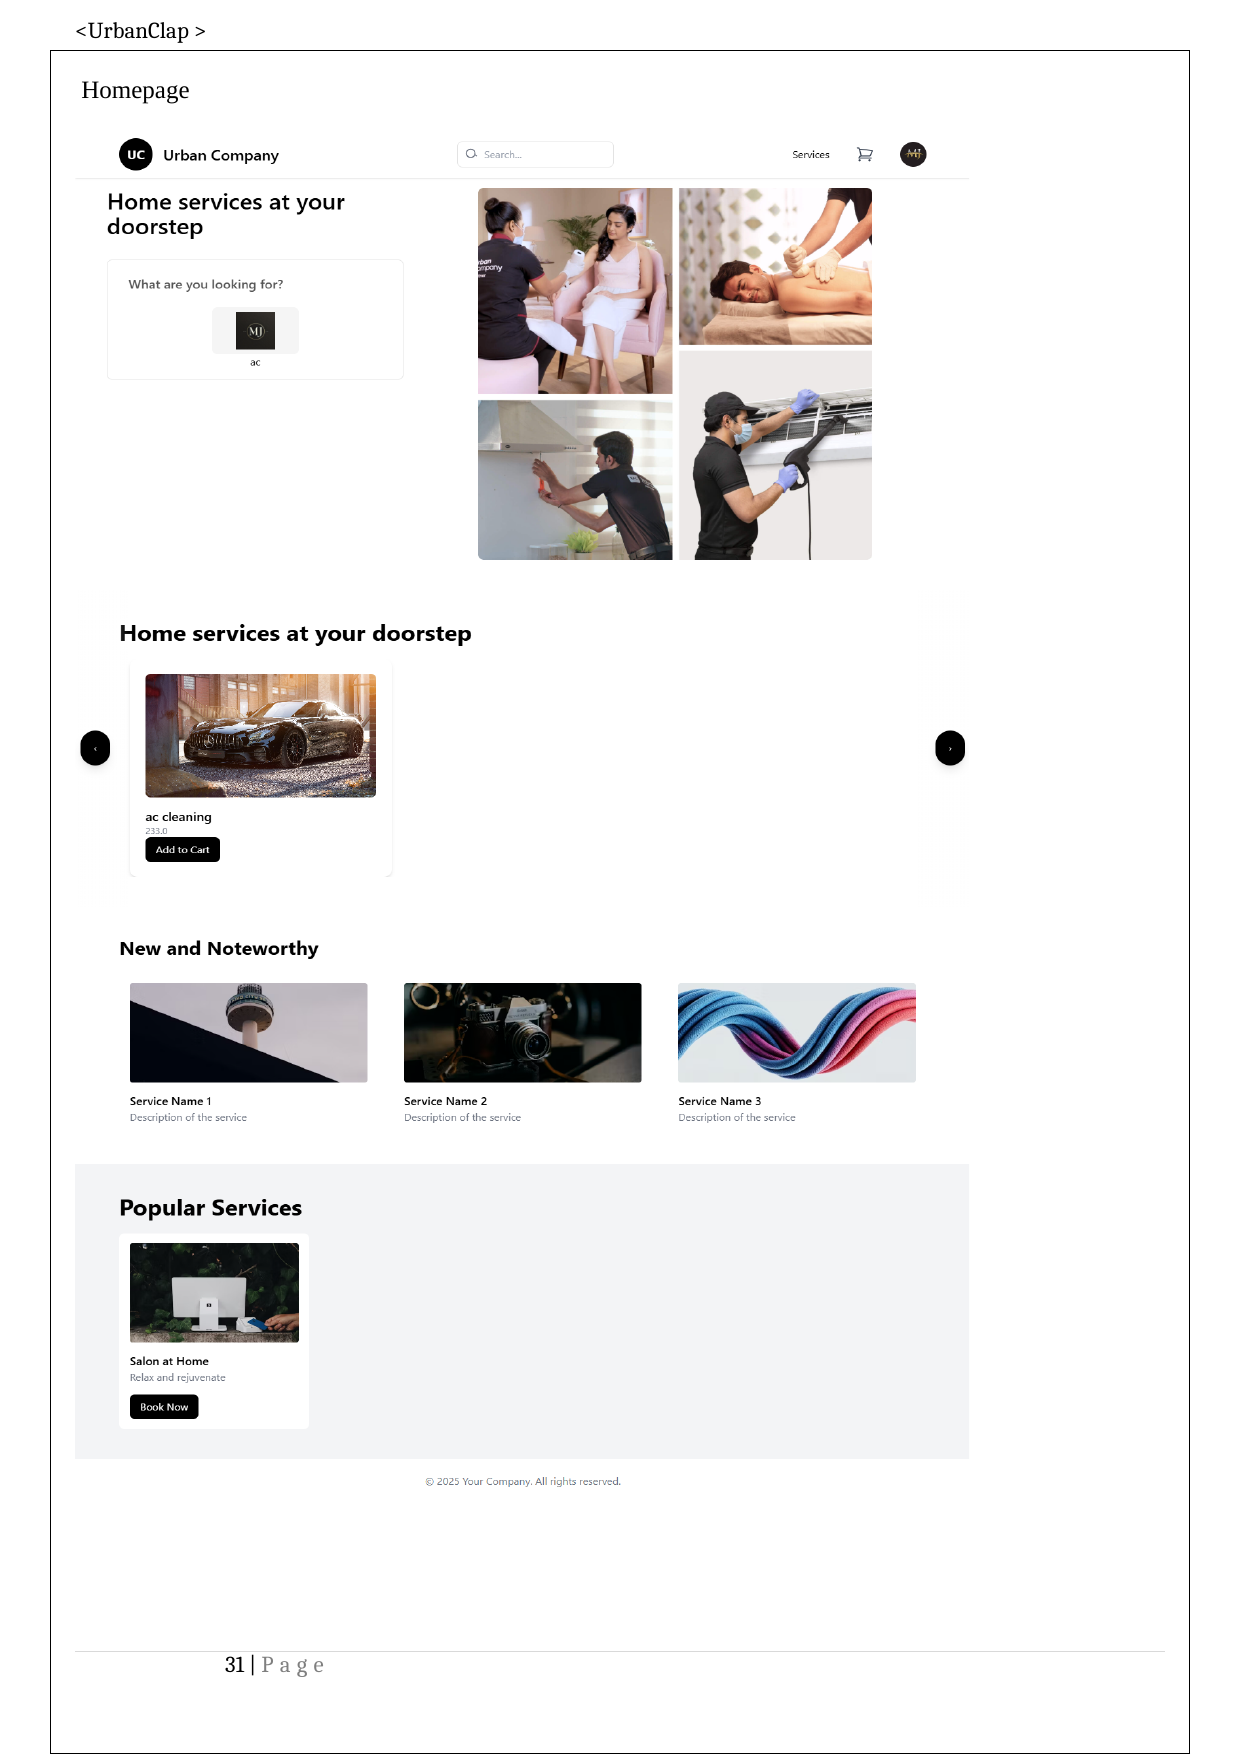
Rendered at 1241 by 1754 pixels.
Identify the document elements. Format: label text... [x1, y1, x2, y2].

picture [75, 128, 970, 1503]
text Homepage [75, 75, 1165, 104]
